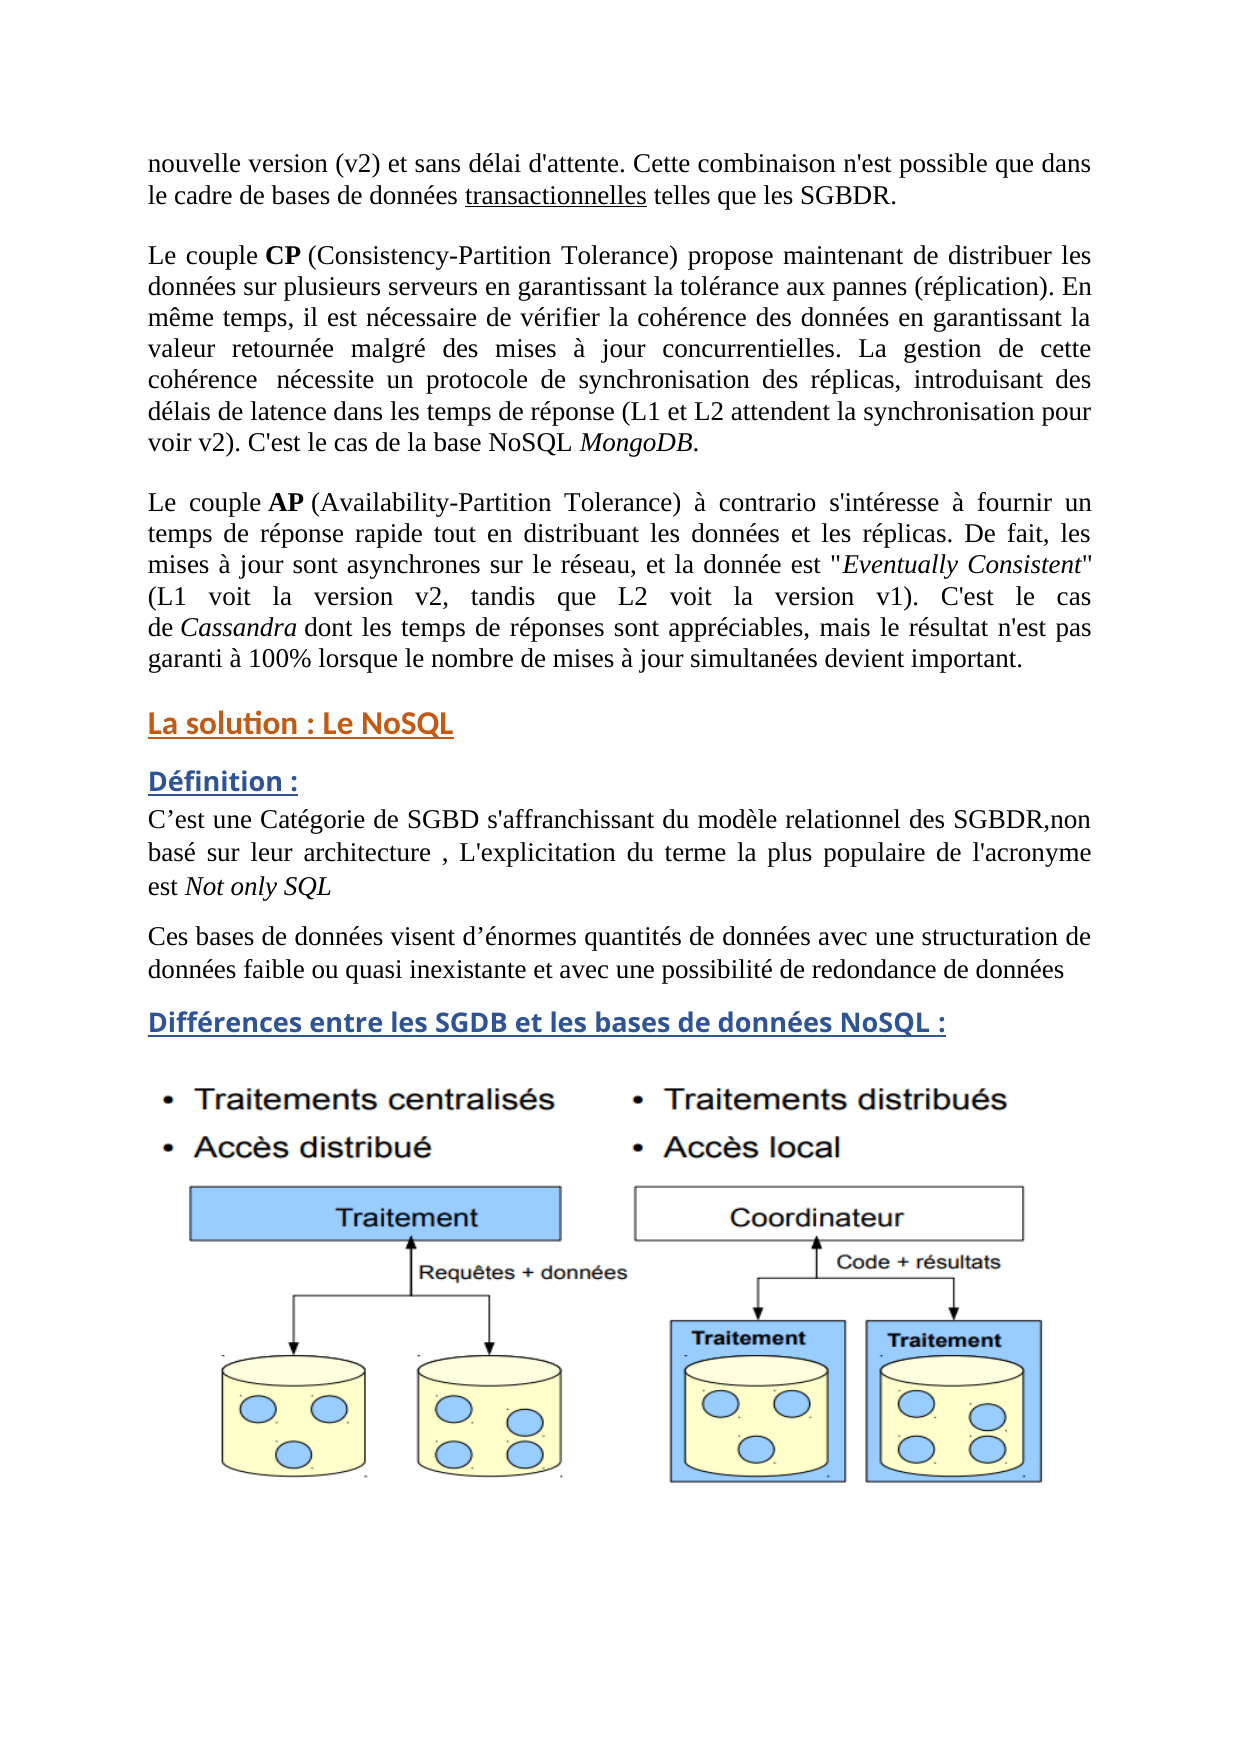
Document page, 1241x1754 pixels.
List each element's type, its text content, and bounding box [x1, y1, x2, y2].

text Ces bases de données visent d’énormes quantités de données avec une structuration de données faible ou quasi inexistante et avec une possibilité de redondance de données [148, 920, 1093, 985]
subtitle Définition : [148, 763, 1093, 800]
text Le couple AP (Availability-Partition Tolerance) à contrario s'intéresse à fournir un temps de réponse rapide tout en distribuant les données et les réplicas. De fait, les mises à jour sont asynchrones sur le réseau, et la donnée est "Eventually Consistent" (L1 voit la version v2, tandis que L2 voit la version v1). C'est le cas de Cassandra dont les temps de réponses sont appréciables, mais le résultat n'est pas garanti à 100% lorsque le nombre de mises à jour simultanées devient important. [148, 486, 1093, 673]
text La solution : Le NoSQL [148, 702, 1093, 743]
picture [147, 1072, 1093, 1492]
text C’est une Catégorie de SGBD s'affranchissant du modèle relationnel des SGBDR,non basé sur leur architecture , L'explicitation du terme la plus populaire de l'acronyme est Not only SQL [148, 803, 1093, 901]
text Le couple CP (Consistency-Partition Tolerance) propose maintenant de distribuer les données sur plusieurs serveurs en garantissant la tolérance aux pannes (réplication). En même temps, il est nécessaire de vérifier la cohérence des données en garantissant la valeur retournée malgré des mises à jour concurrentielles. La gestion de cette cohérence nécessite un protocole de synchronisation des réplicas, introduisant des délais de latence dans les temps de réponse (L1 et L2 attendent la synchronisation pour voir v2). C'est le cas de la base NoSQL MongoDB. [148, 239, 1093, 457]
subtitle Différences entre les SGDB et les bases de données NoSQL : [148, 1004, 1093, 1041]
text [148, 148, 1093, 210]
